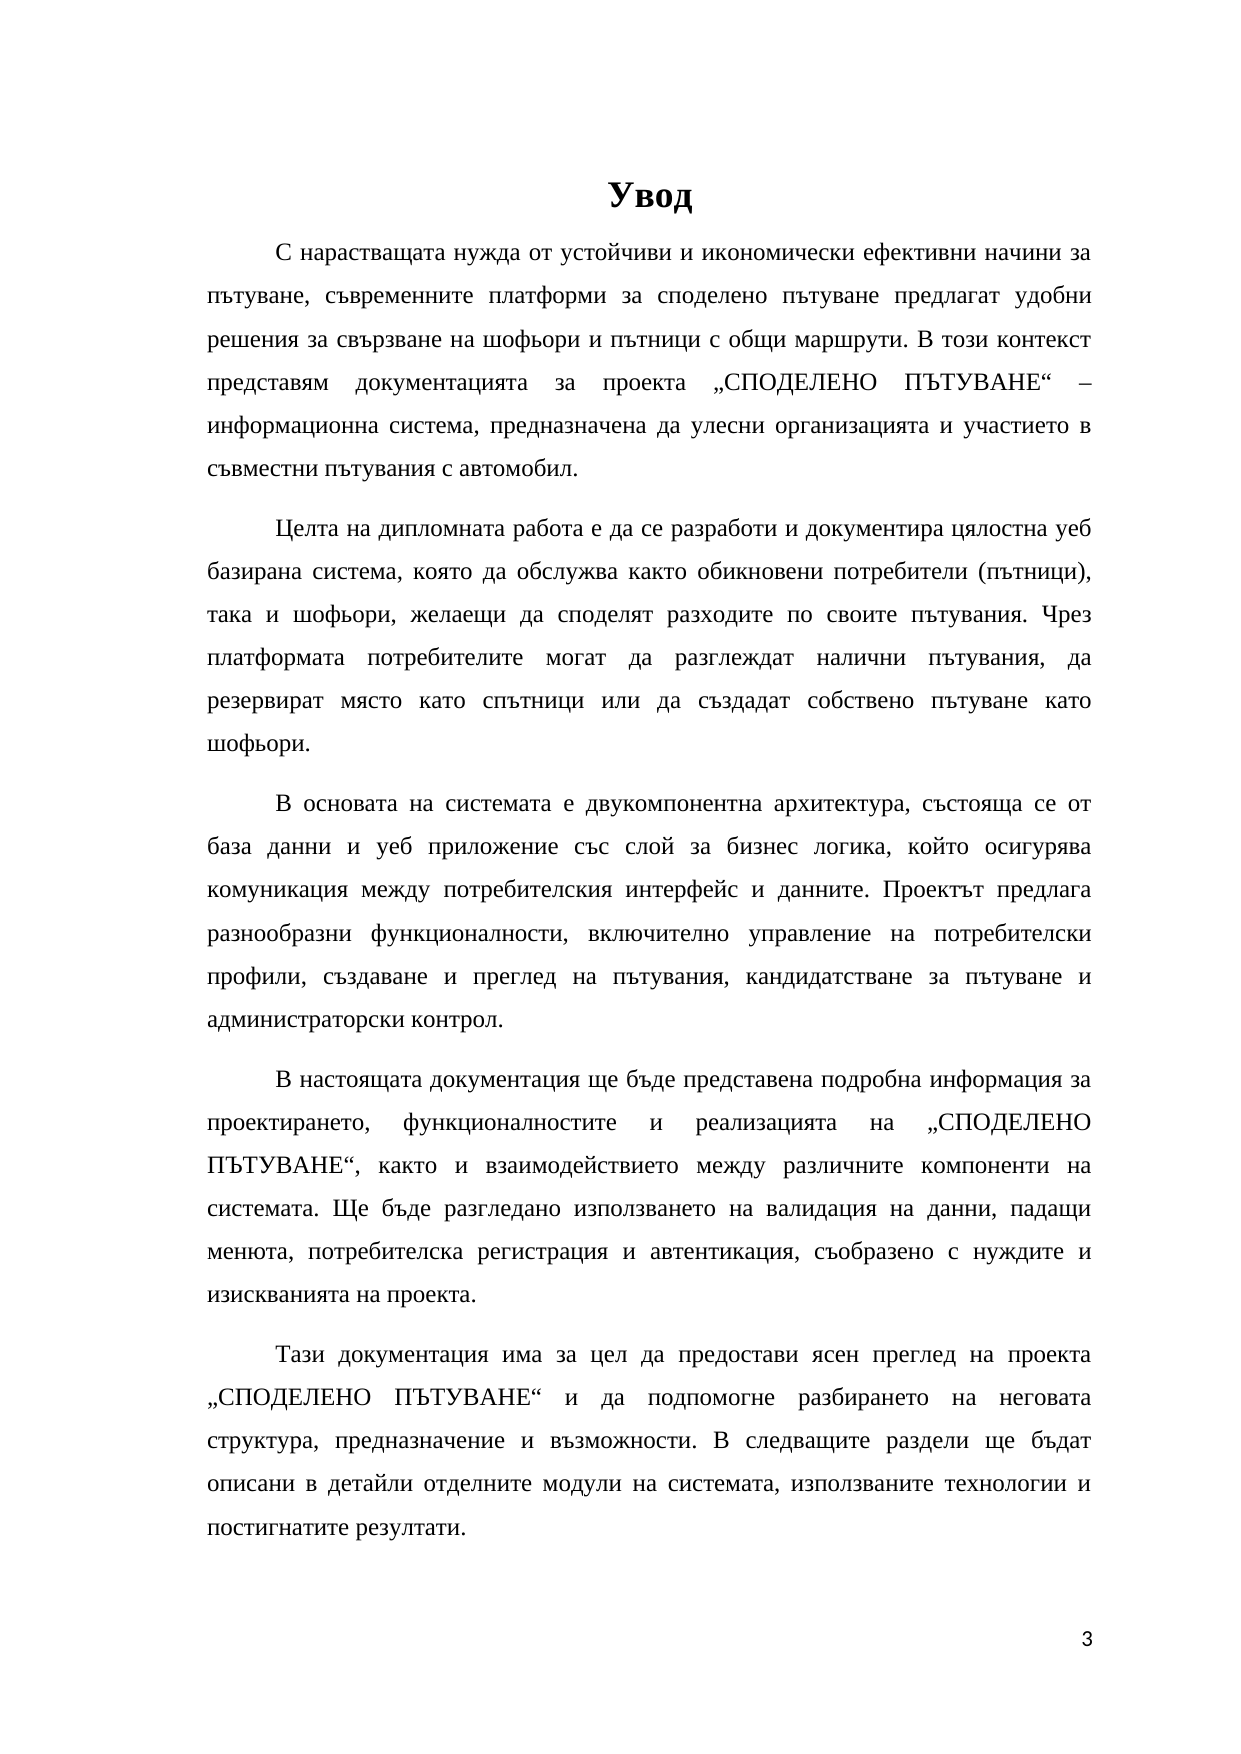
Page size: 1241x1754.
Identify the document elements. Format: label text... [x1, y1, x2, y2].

subtitle Увод [207, 173, 1092, 216]
text Тази документация има за цел да предостави ясен преглед на проекта „СПОДЕЛЕНО ПЪТУВАНЕ“ и да подпомогне разбирането на неговата структура, предназначение и възможности. В следващите раздели ще бъдат описани в детайли отделните модули на системата, използваните технологии и постигнатите резултати. [207, 1339, 1092, 1540]
text В настоящата документация ще бъде представена подробна информация за проектирането, функционалностите и реализацията на „СПОДЕЛЕНО ПЪТУВАНЕ“, както и взаимодействието между различните компоненти на системата. Ще бъде разгледано използването на валидация на данни, падащи менюта, потребителска регистрация и автентикация, съобразено с нуждите и изискванията на проекта. [207, 1064, 1092, 1308]
text С нарастващата нужда от устойчиви и икономически ефективни начини за пътуване, съвременните платформи за споделено пътуване предлагат удобни решения за свързване на шофьори и пътници с общи маршрути. В този контекст представям документацията за проекта „СПОДЕЛЕНО ПЪТУВАНЕ“ – информационна система, предназначена да улесни организацията и участието в съвместни пътувания с автомобил. [207, 237, 1092, 482]
text Целта на дипломната работа е да се разработи и документира цялостна уеб базирана система, която да обслужва както обикновени потребители (пътници), така и шофьори, желаещи да споделят разходите по своите пътувания. Чрез платформата потребителите могат да разглеждат налични пътувания, да резервират място като спътници или да създадат собствено пътуване като шофьори. [207, 513, 1092, 757]
text В основата на системата е двукомпонентна архитектура, състояща се от база данни и уеб приложение със слой за бизнес логика, който осигурява комуникация между потребителския интерфейс и данните. Проектът предлага разнообразни функционалности, включително управление на потребителски профили, създаване и преглед на пътувания, кандидатстване за пътуване и администраторски контрол. [207, 788, 1092, 1033]
